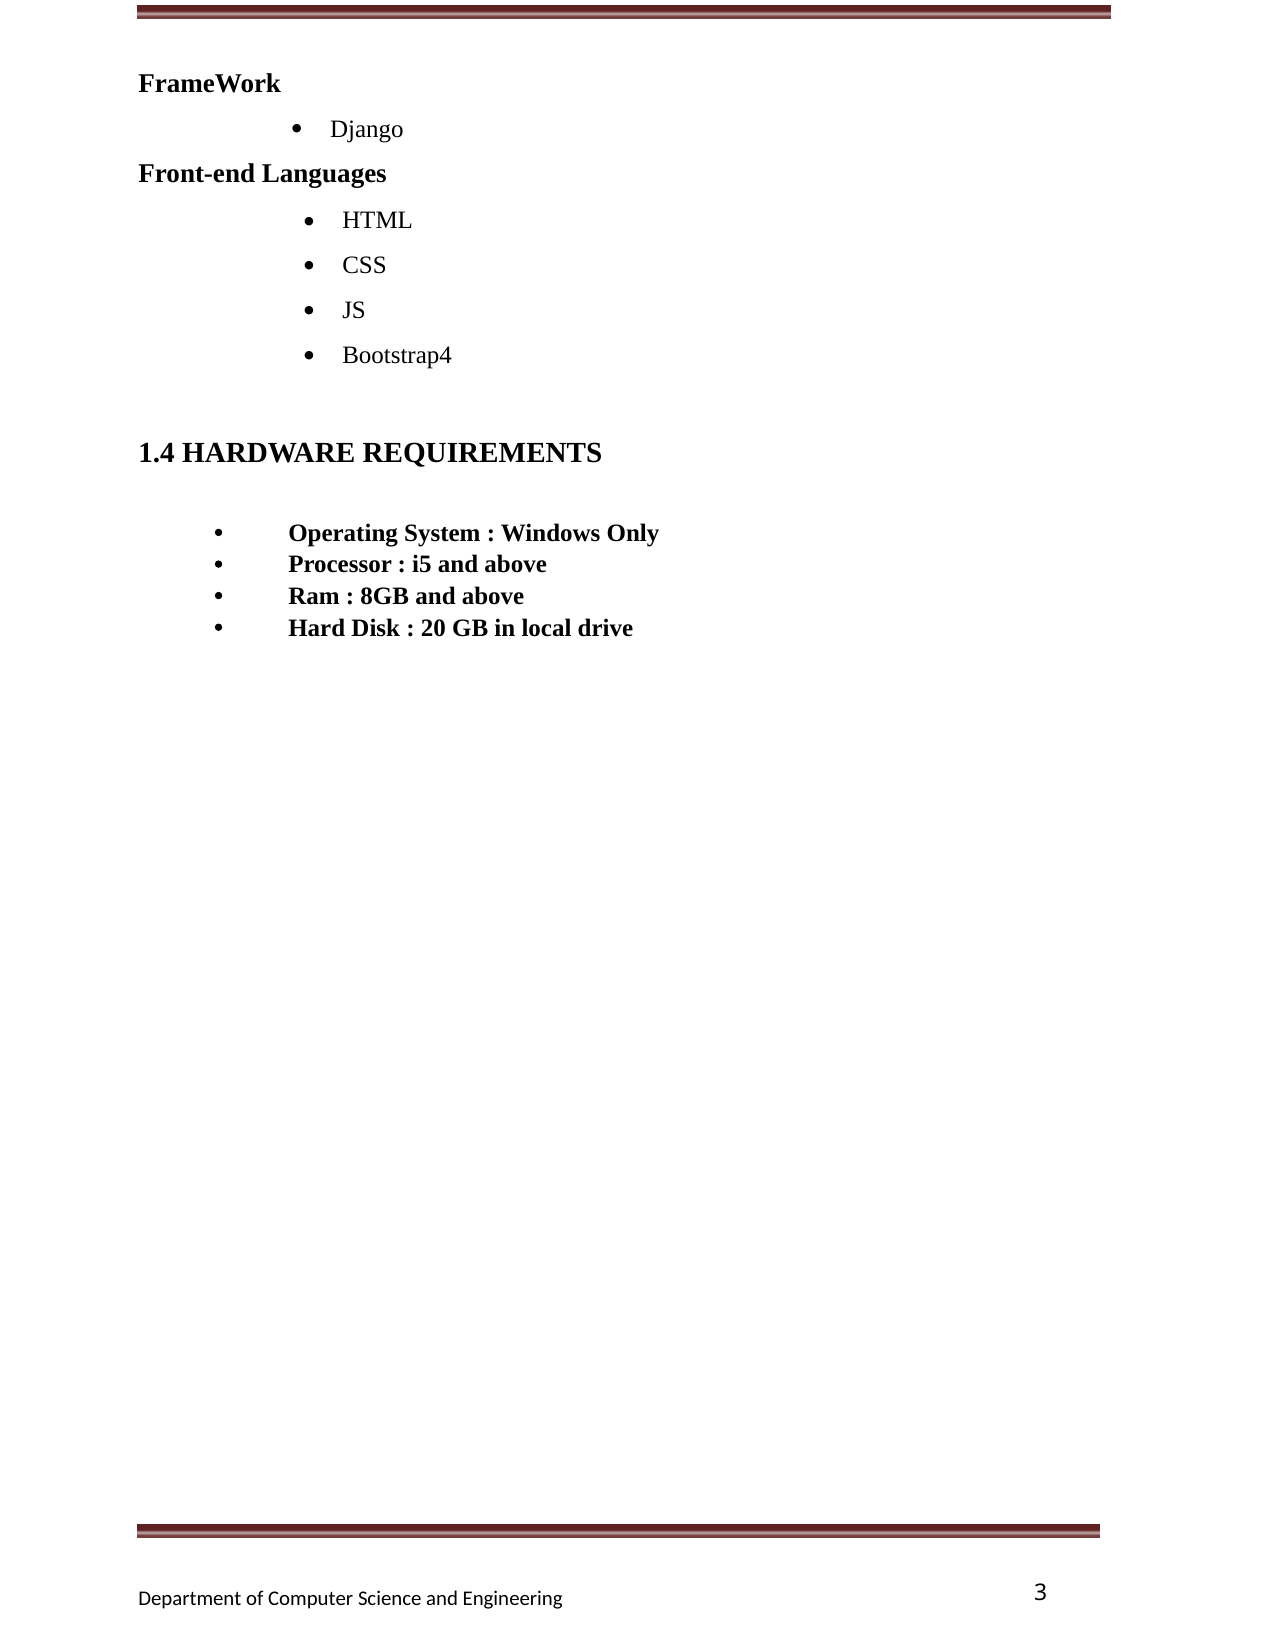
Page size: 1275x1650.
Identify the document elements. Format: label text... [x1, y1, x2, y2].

list Operating System : Windows Only [139, 518, 1106, 547]
list CSS [304, 250, 1106, 280]
text Front-end Languages [138, 157, 1106, 189]
list Ram : 8GB and above [139, 581, 1106, 610]
picture [137, 1524, 1100, 1538]
list Hard Disk : 20 GB in local drive [139, 613, 1106, 641]
picture [137, 5, 1111, 19]
list Django [292, 114, 1106, 143]
list Processor : i5 and above [139, 549, 1106, 578]
text 1.4 HARDWARE REQUIREMENTS [138, 436, 1106, 469]
list JS [304, 295, 1106, 325]
list Bootstrap4 [304, 340, 1106, 370]
list HTML [304, 206, 1106, 235]
text FrameWork [138, 67, 1106, 98]
